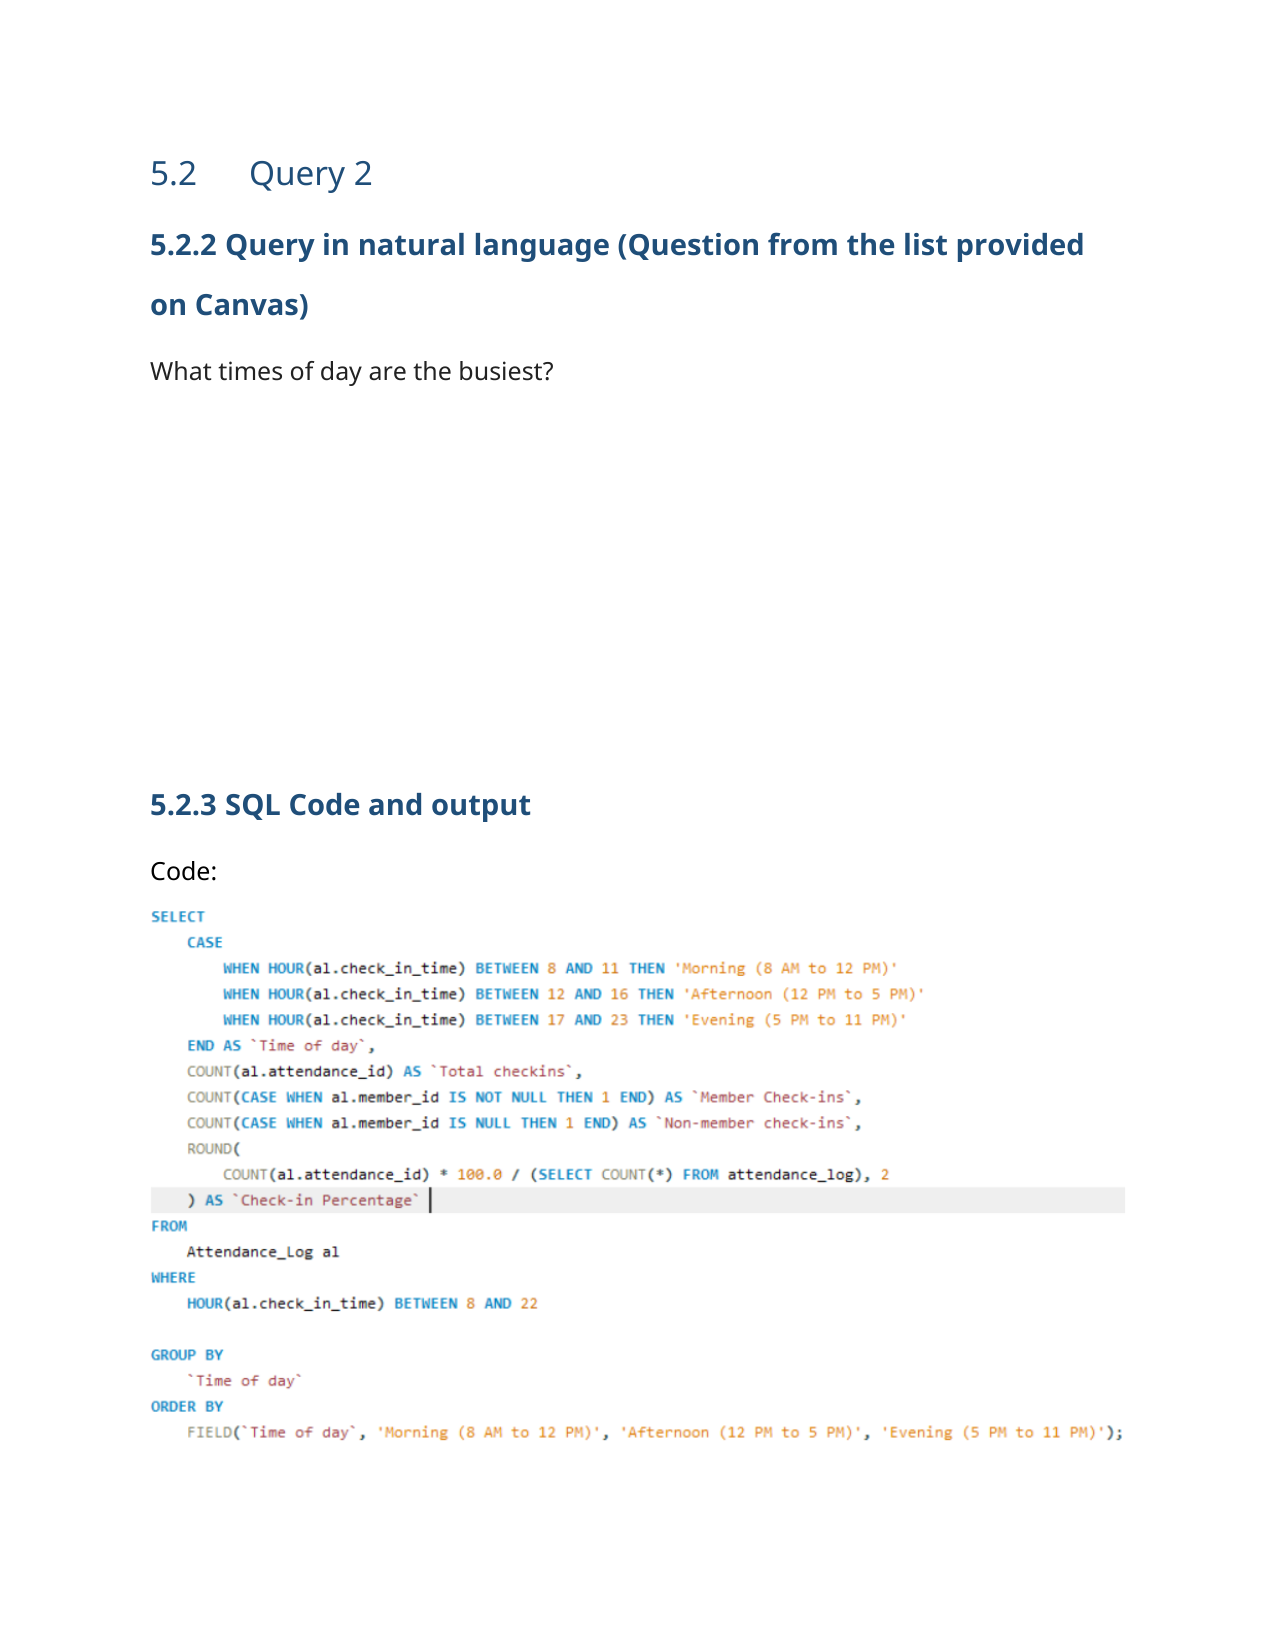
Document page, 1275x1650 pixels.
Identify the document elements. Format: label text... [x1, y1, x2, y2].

picture [150, 909, 1125, 1447]
subtitle 5.2.2 Query in natural language (Question from the list provided on Canvas) [150, 224, 1125, 323]
subtitle 5.2 Query 2 [150, 150, 1125, 195]
subtitle 5.2.3 SQL Code and output [150, 784, 1125, 824]
text Code: [150, 854, 1125, 888]
text What times of day are the busiest? [150, 353, 1125, 387]
